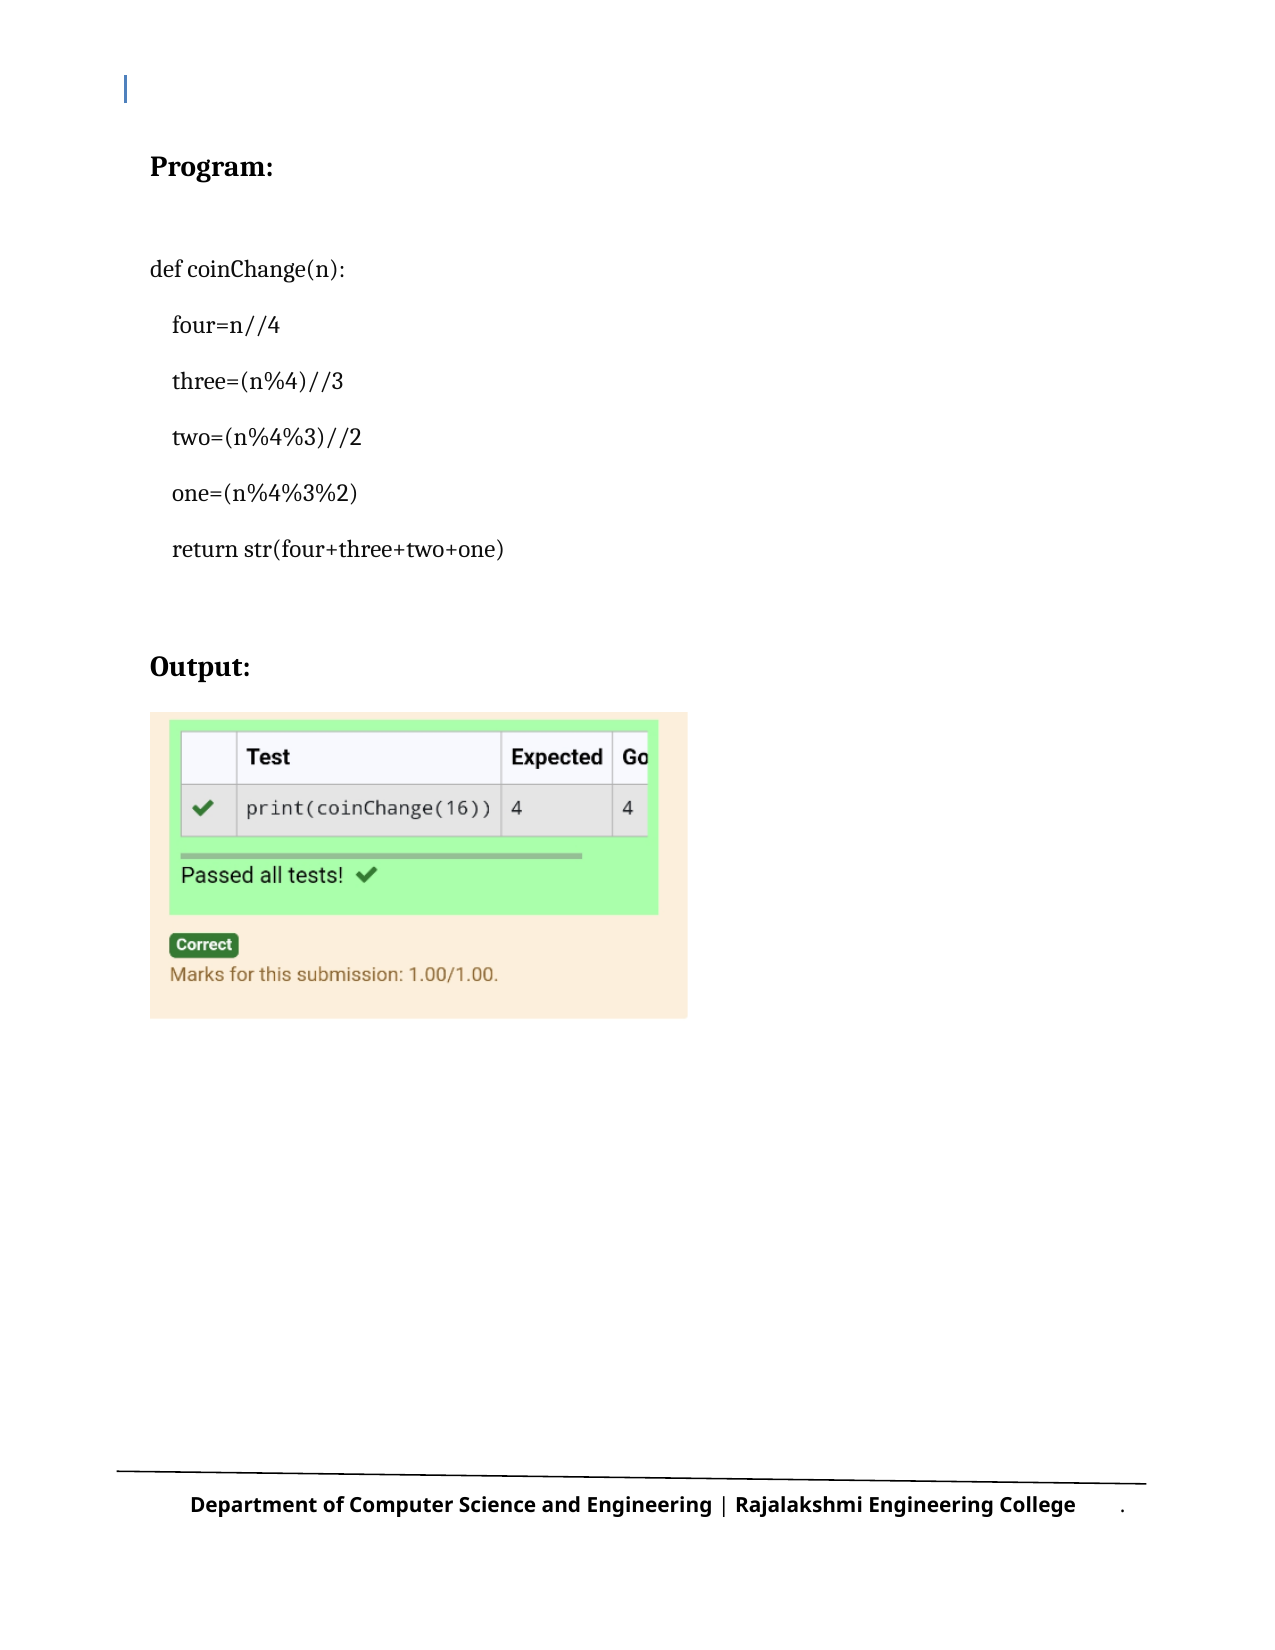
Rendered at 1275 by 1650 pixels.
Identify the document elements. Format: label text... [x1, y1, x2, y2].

text three=(n%4)//3 [150, 367, 1125, 395]
picture [150, 712, 688, 1021]
text return str(four+three+two+one) [150, 535, 1125, 563]
text def coinChange(n): [150, 254, 1125, 283]
text Program: [150, 150, 1125, 183]
text four=n//4 [150, 311, 1125, 339]
text Output: [150, 650, 1125, 683]
text one=(n%4%3%2) [150, 479, 1125, 507]
text two=(n%4%3)//2 [150, 423, 1125, 451]
